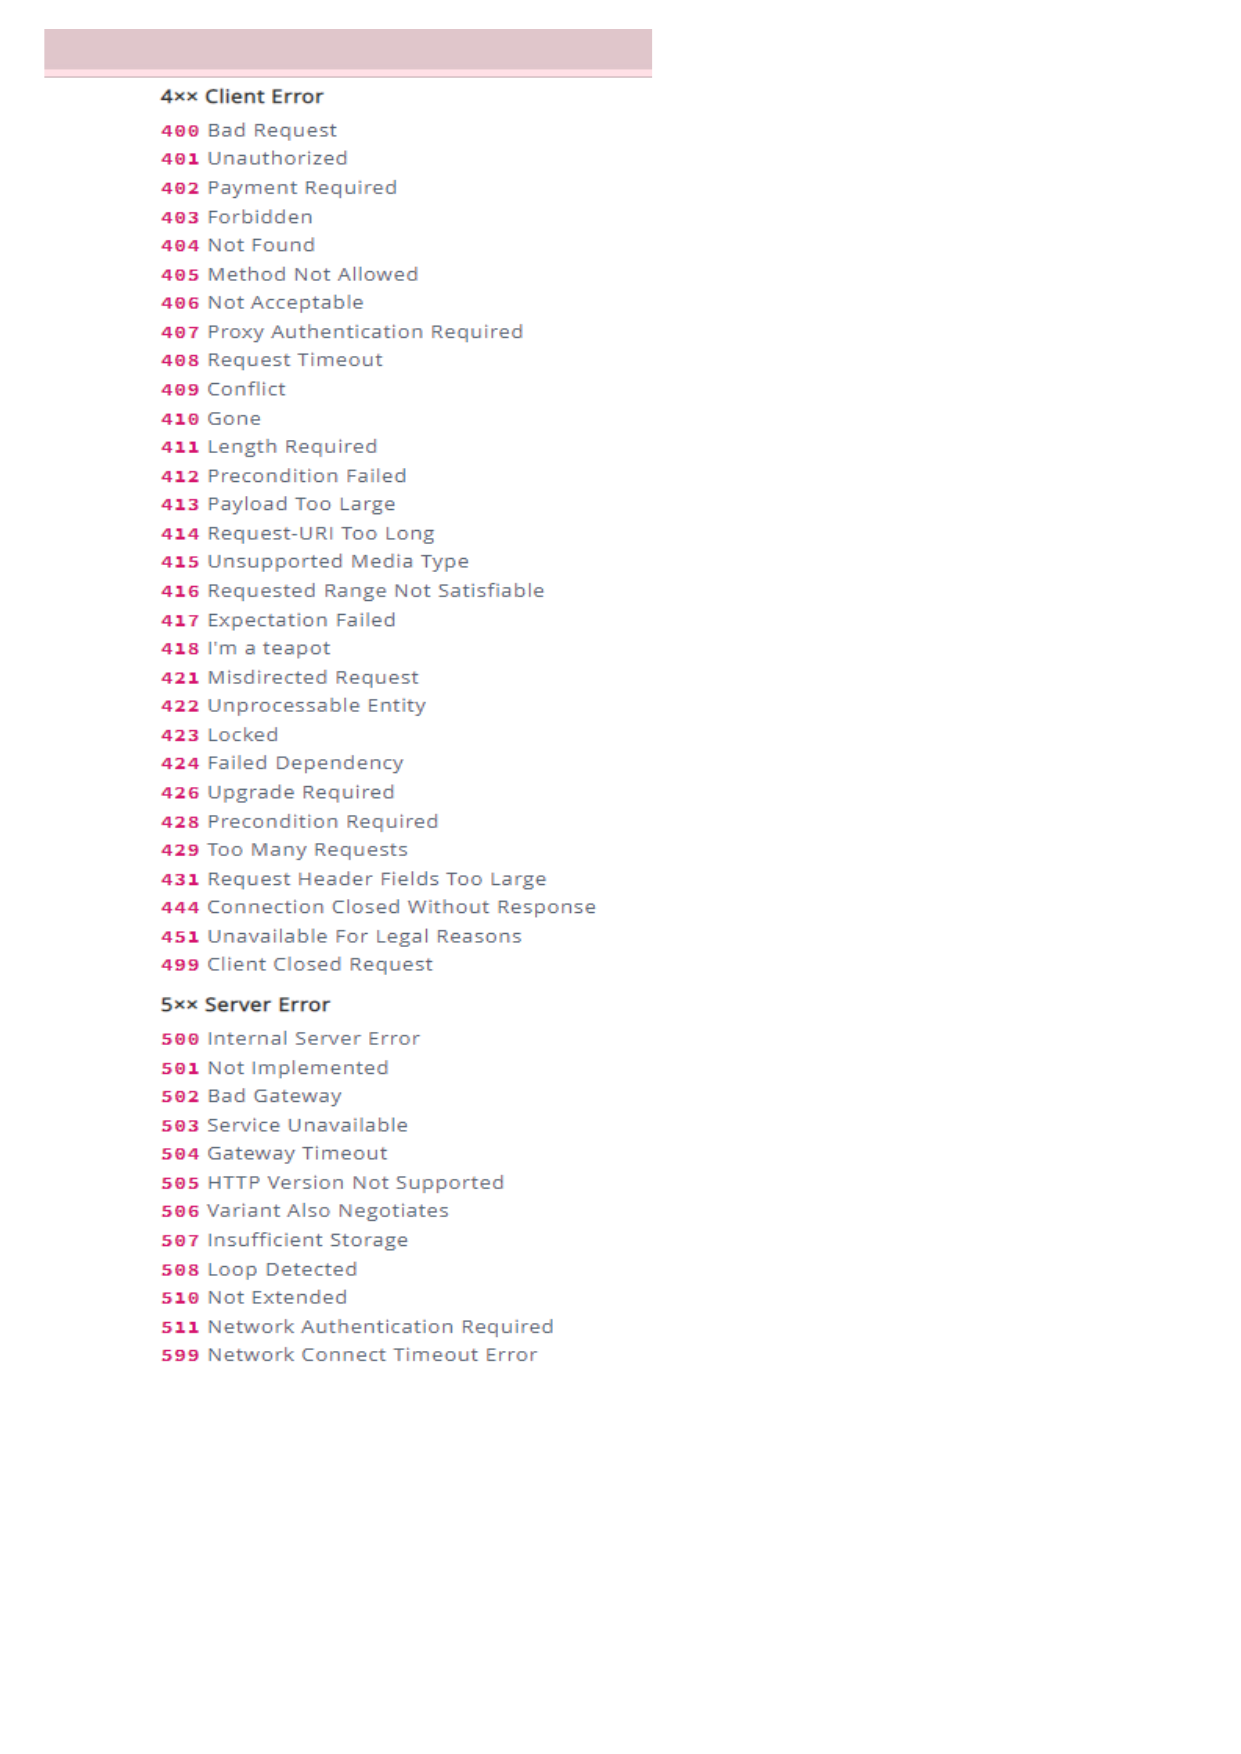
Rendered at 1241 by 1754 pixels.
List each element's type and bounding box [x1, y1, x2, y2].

picture [44, 29, 653, 1392]
